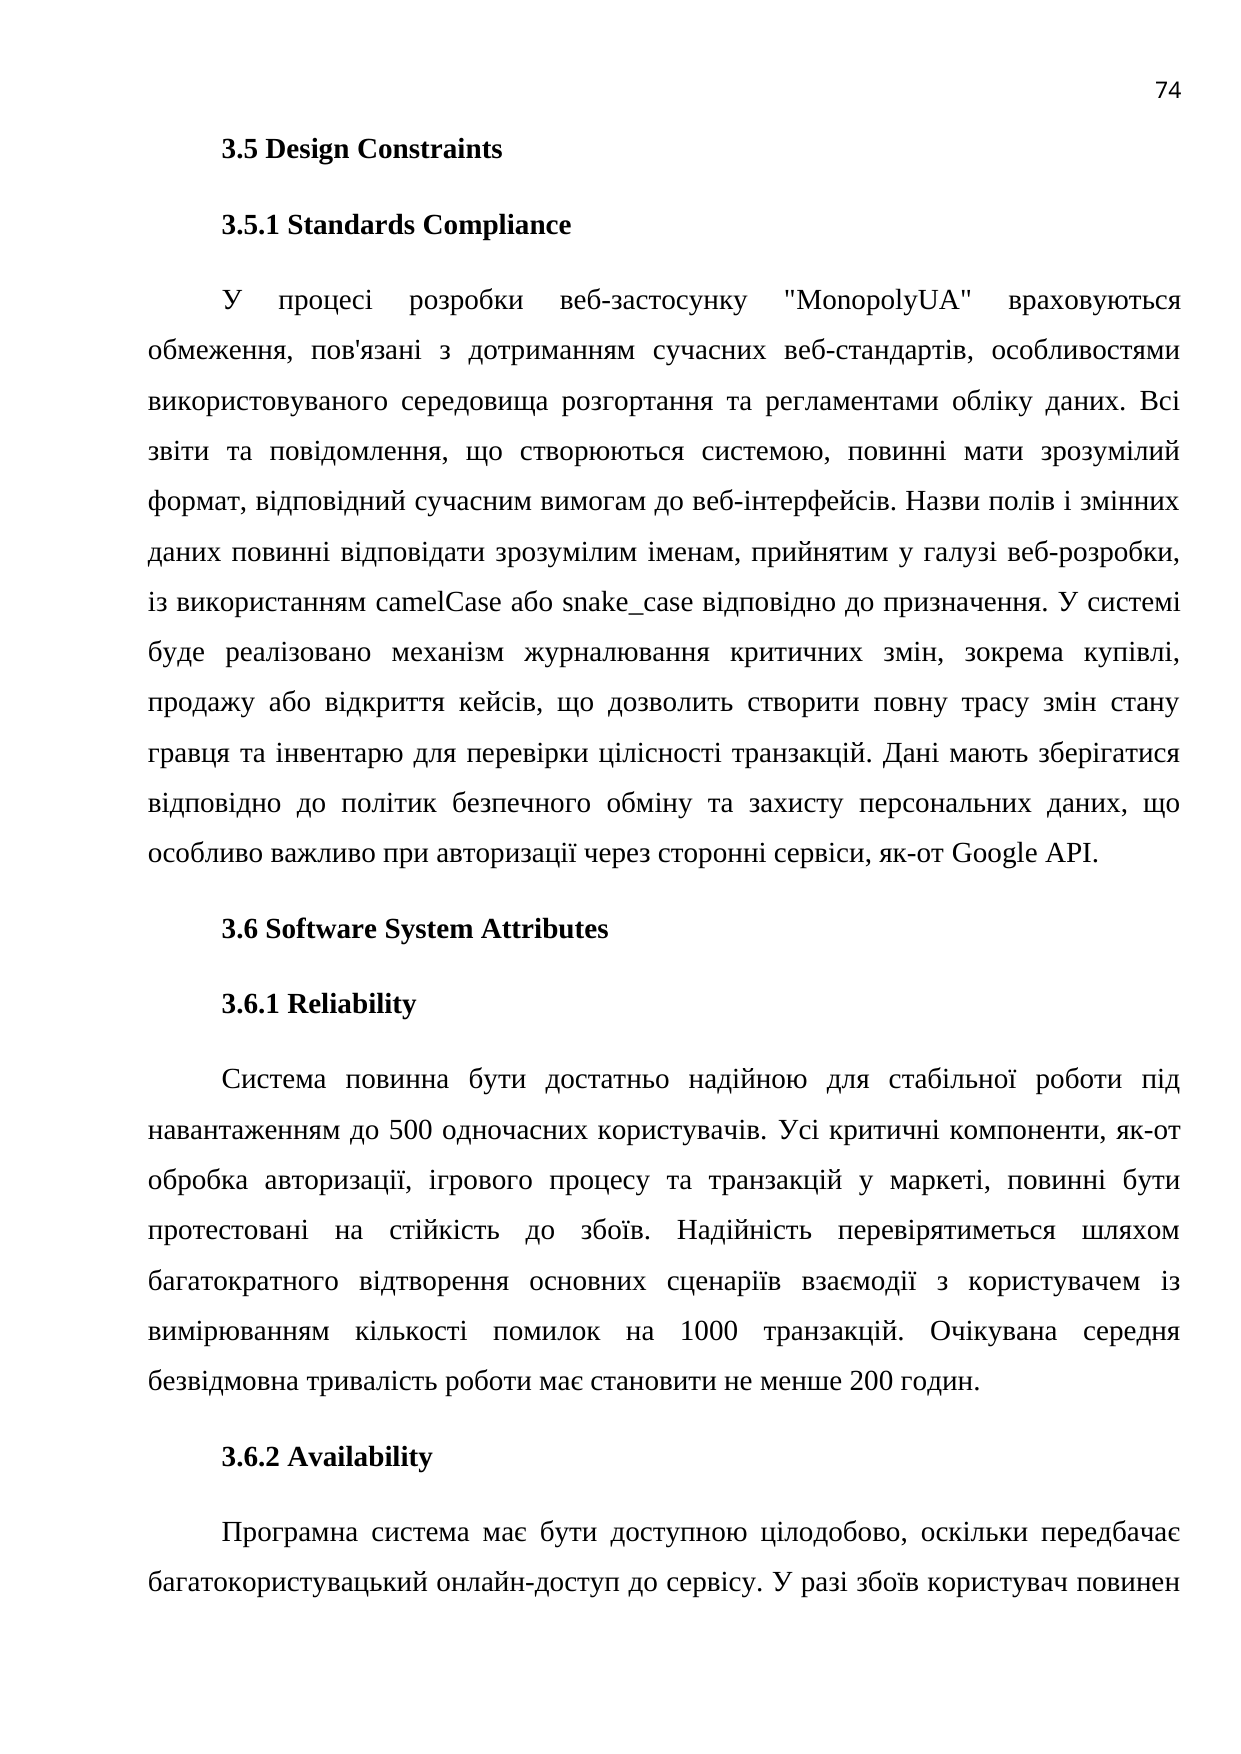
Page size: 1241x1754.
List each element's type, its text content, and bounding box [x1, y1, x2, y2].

text У процесі розробки веб-застосунку "MonopolyUA" враховуються обмеження, пов'язані з дотриманням сучасних веб-стандартів, особливостями використовуваного середовища розгортання та регламентами обліку даних. Всі звіти та повідомлення, що створюються системою, повинні мати зрозумілий формат, відповідний сучасним вимогам до веб-інтерфейсів. Назви полів і змінних даних повинні відповідати зрозумілим іменам, прийнятим у галузі веб-розробки, із використанням camelCase або snake_case відповідно до призначення. У системі буде реалізовано механізм журналювання критичних змін, зокрема купівлі, продажу або відкриття кейсів, що дозволить створити повну трасу змін стану гравця та інвентарю для перевірки цілісності транзакцій. Дані мають зберігатися відповідно до політик безпечного обміну та захисту персональних даних, що особливо важливо при авторизації через сторонні сервіси, як-от Google API. [148, 282, 1181, 869]
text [148, 1514, 1181, 1598]
text 3.6.1 Reliability [148, 986, 1181, 1020]
text 3.6 Software System Attributes [148, 911, 1181, 944]
text 3.6.2 Availability [148, 1439, 1181, 1472]
text 3.5 Design Constraints [148, 131, 1181, 165]
text Система повинна бути достатньо надійною для стабільної роботи під навантаженням до 500 одночасних користувачів. Усі критичні компоненти, як-от обробка авторизації, ігрового процесу та транзакцій у маркеті, повинні бути протестовані на стійкість до збоїв. Надійність перевірятиметься шляхом багатократного відтворення основних сценаріїв взаємодії з користувачем із вимірюванням кількості помилок на 1000 транзакцій. Очікувана середня безвідмовна тривалість роботи має становити не менше 200 годин. [148, 1061, 1181, 1397]
text 3.5.1 Standards Compliance [148, 207, 1181, 240]
